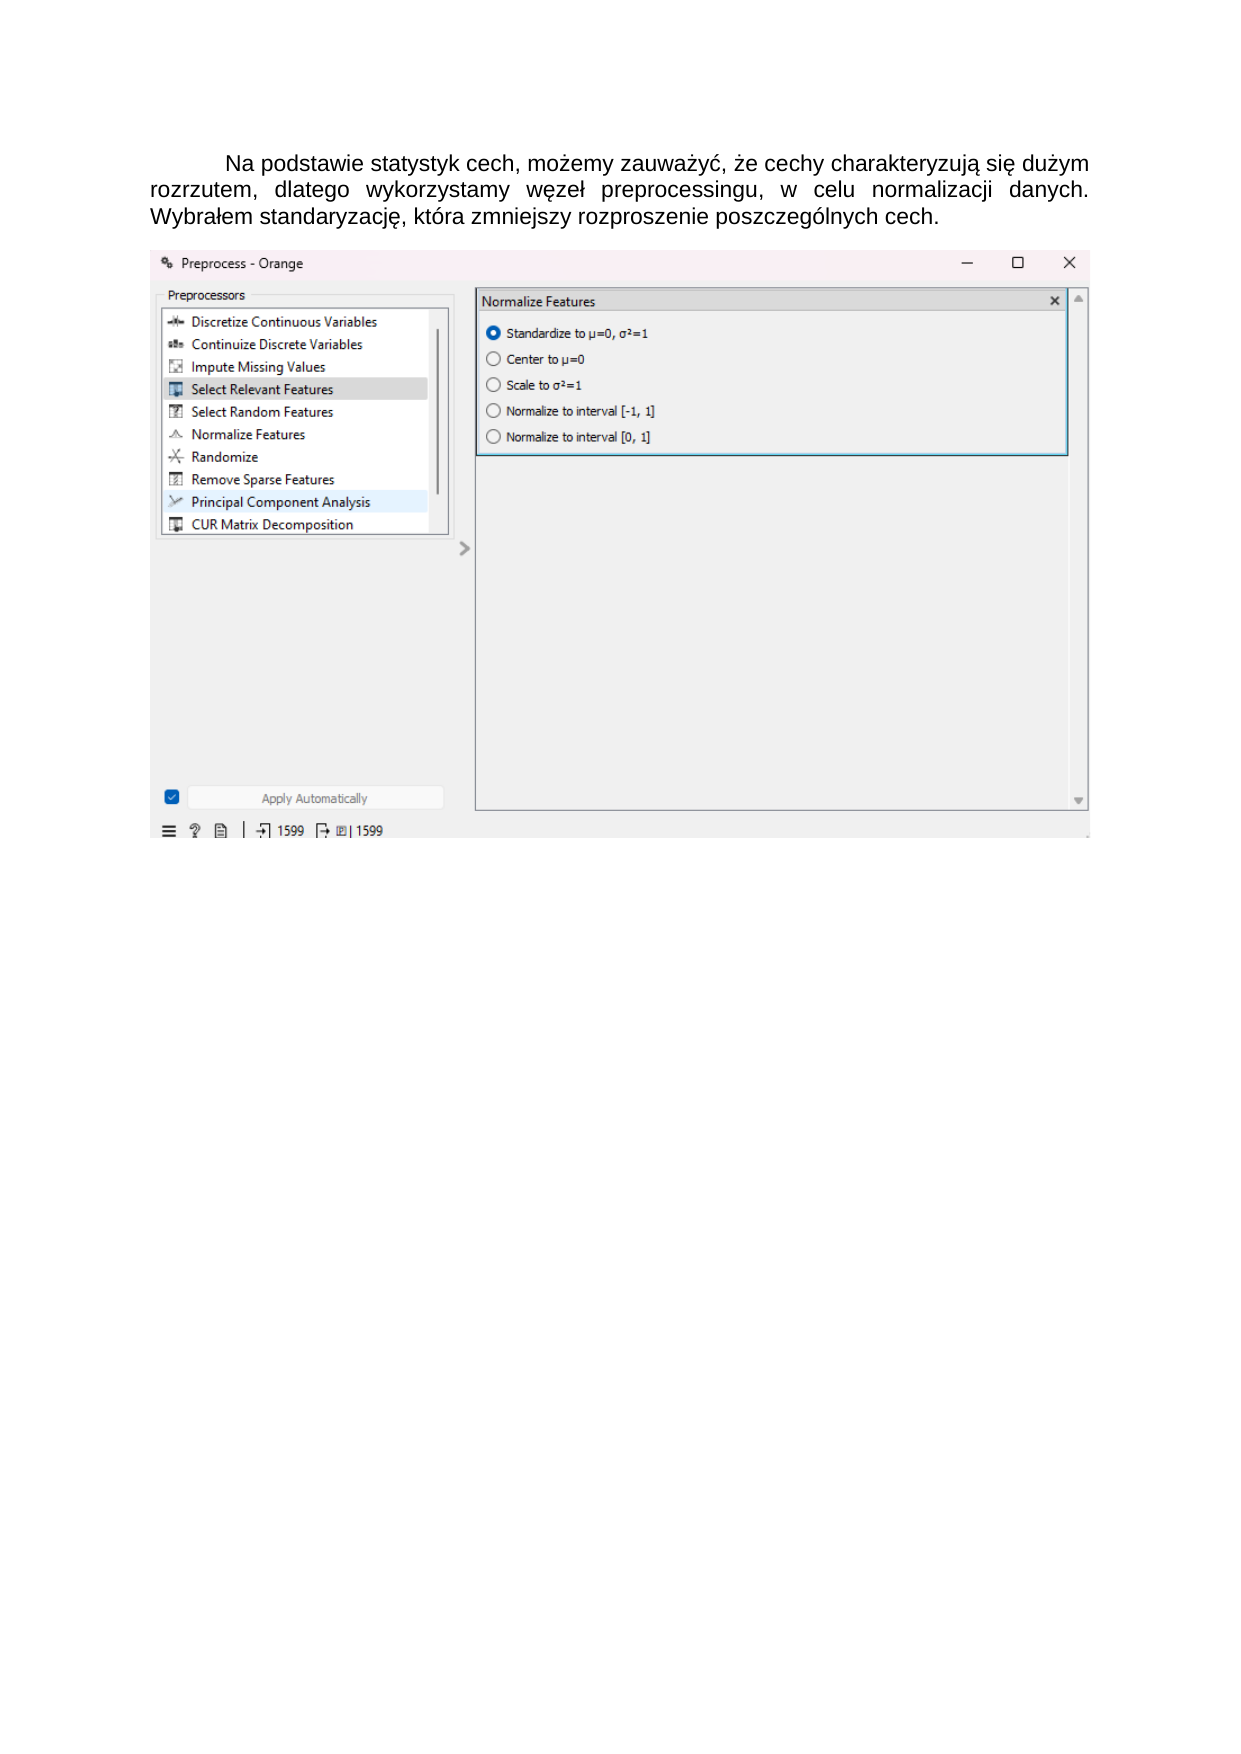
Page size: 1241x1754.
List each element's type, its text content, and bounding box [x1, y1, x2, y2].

picture [150, 250, 1091, 838]
text Na podstawie statystyk cech, możemy zauważyć, że cechy charakteryzują się dużym rozrzutem, dlatego wykorzystamy węzeł preprocessingu, w celu normalizacji danych. Wybrałem standaryzację, która zmniejszy rozproszenie poszczególnych cech. [150, 150, 1090, 229]
